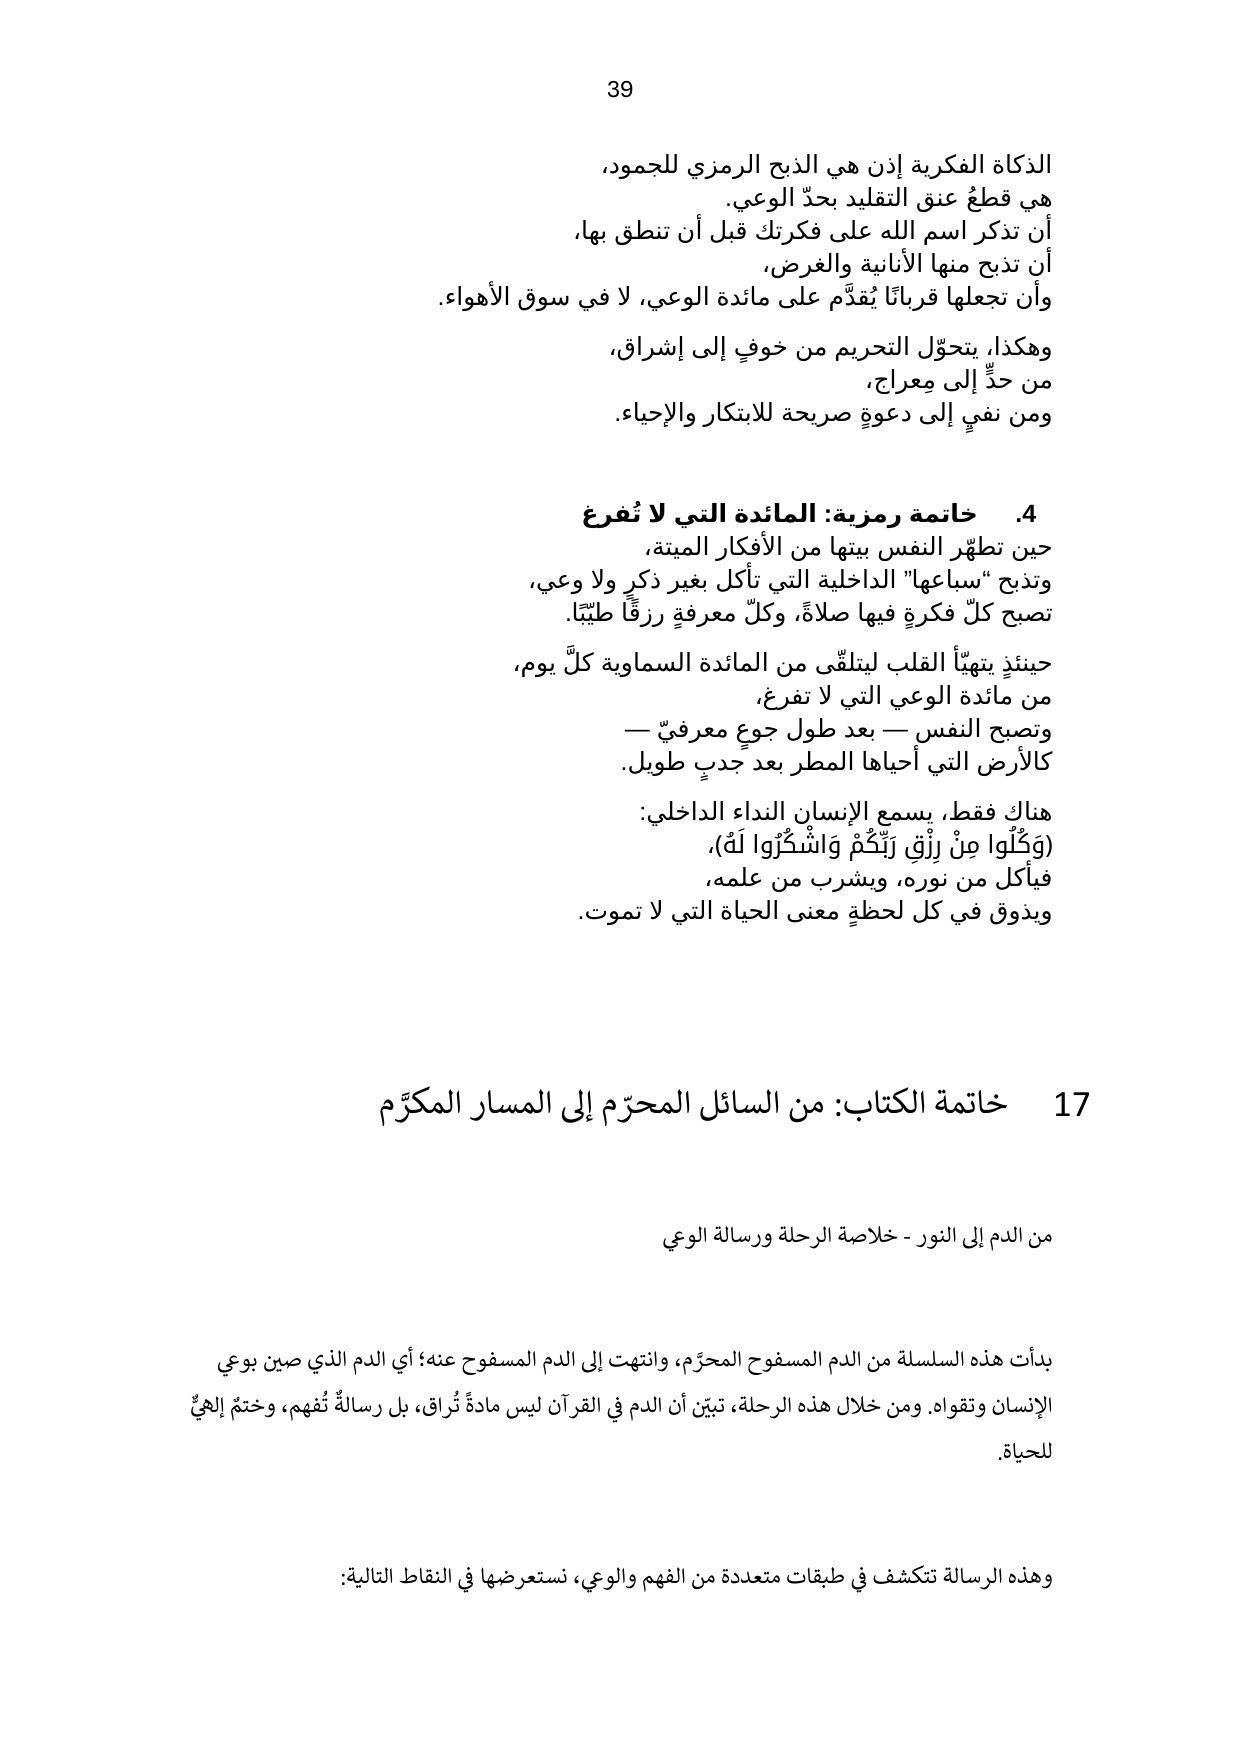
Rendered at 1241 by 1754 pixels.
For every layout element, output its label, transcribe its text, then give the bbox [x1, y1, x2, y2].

text وهذه الرسالة تتكشف في طبقات متعددة من الفهم والوعي، نستعرضها في النقاط التالية: [187, 1561, 1053, 1591]
list خاتمة رمزية: المائدة التي لا تُفرغ [187, 499, 1015, 528]
text وهكذا، يتحوّل التحريم من خوفٍ إلى إشراق، من حدٍّ إلى مِعراج، ومن نفيٍ إلى دعوةٍ صريحة للابتكار والإحياء. [187, 332, 1053, 427]
text حين تطهّر النفس بيتها من الأفكار الميتة، وتذبح “سباعها” الداخلية التي تأكل بغير ذكرٍ ولا وعي، تصبح كلّ فكرةٍ فيها صلاةً، وكلّ معرفةٍ رزقًا طيّبًا. [187, 532, 1053, 627]
text الذكاة الفكرية إذن هي الذبح الرمزي للجمود، هي قطعُ عنق التقليد بحدّ الوعي. أن تذكر اسم الله على فكرتك قبل أن تنطق بها، أن تذبح منها الأنانية والغرض، وأن تجعلها قربانًا يُقدَّم على مائدة الوعي، لا في سوق الأهواء. [187, 150, 1053, 311]
text حينئذٍ يتهيّأ القلب ليتلقّى من المائدة السماوية كلَّ يوم، من مائدة الوعي التي لا تفرغ، وتصبح النفس — بعد طول جوعٍ معرفيّ — كالأرض التي أحياها المطر بعد جدبٍ طويل. [187, 648, 1053, 776]
text هناك فقط، يسمع الإنسان النداء الداخلي: ﴿وَكُلُوا مِنْ رِزْقِ رَبِّكُمْ وَاشْكُرُوا لَهُ﴾، فيأكل من نوره، ويشرب من علمه، ويذوق في كل لحظةٍ معنى الحياة التي لا تموت. [187, 797, 1053, 924]
subtitle خاتمة الكتاب: من السائل المحرّم إلى المسار المكرَّم [187, 1080, 1053, 1126]
text بدأت هذه السلسلة من الدم المسفوح المحرَّم، وانتهت إلى الدم المسفوح عنه؛ أي الدم الذي صين بوعي الإنسان وتقواه. ومن خلال هذه الرحلة، تبيّن أن الدم في القرآن ليس مادةً تُراق، بل رسالةٌ تُفهم، وختمٌ إلهيٌّ للحياة. [187, 1344, 1053, 1467]
text من الدم إلى النور - خلاصة الرحلة ورسالة الوعي [187, 1220, 1053, 1250]
